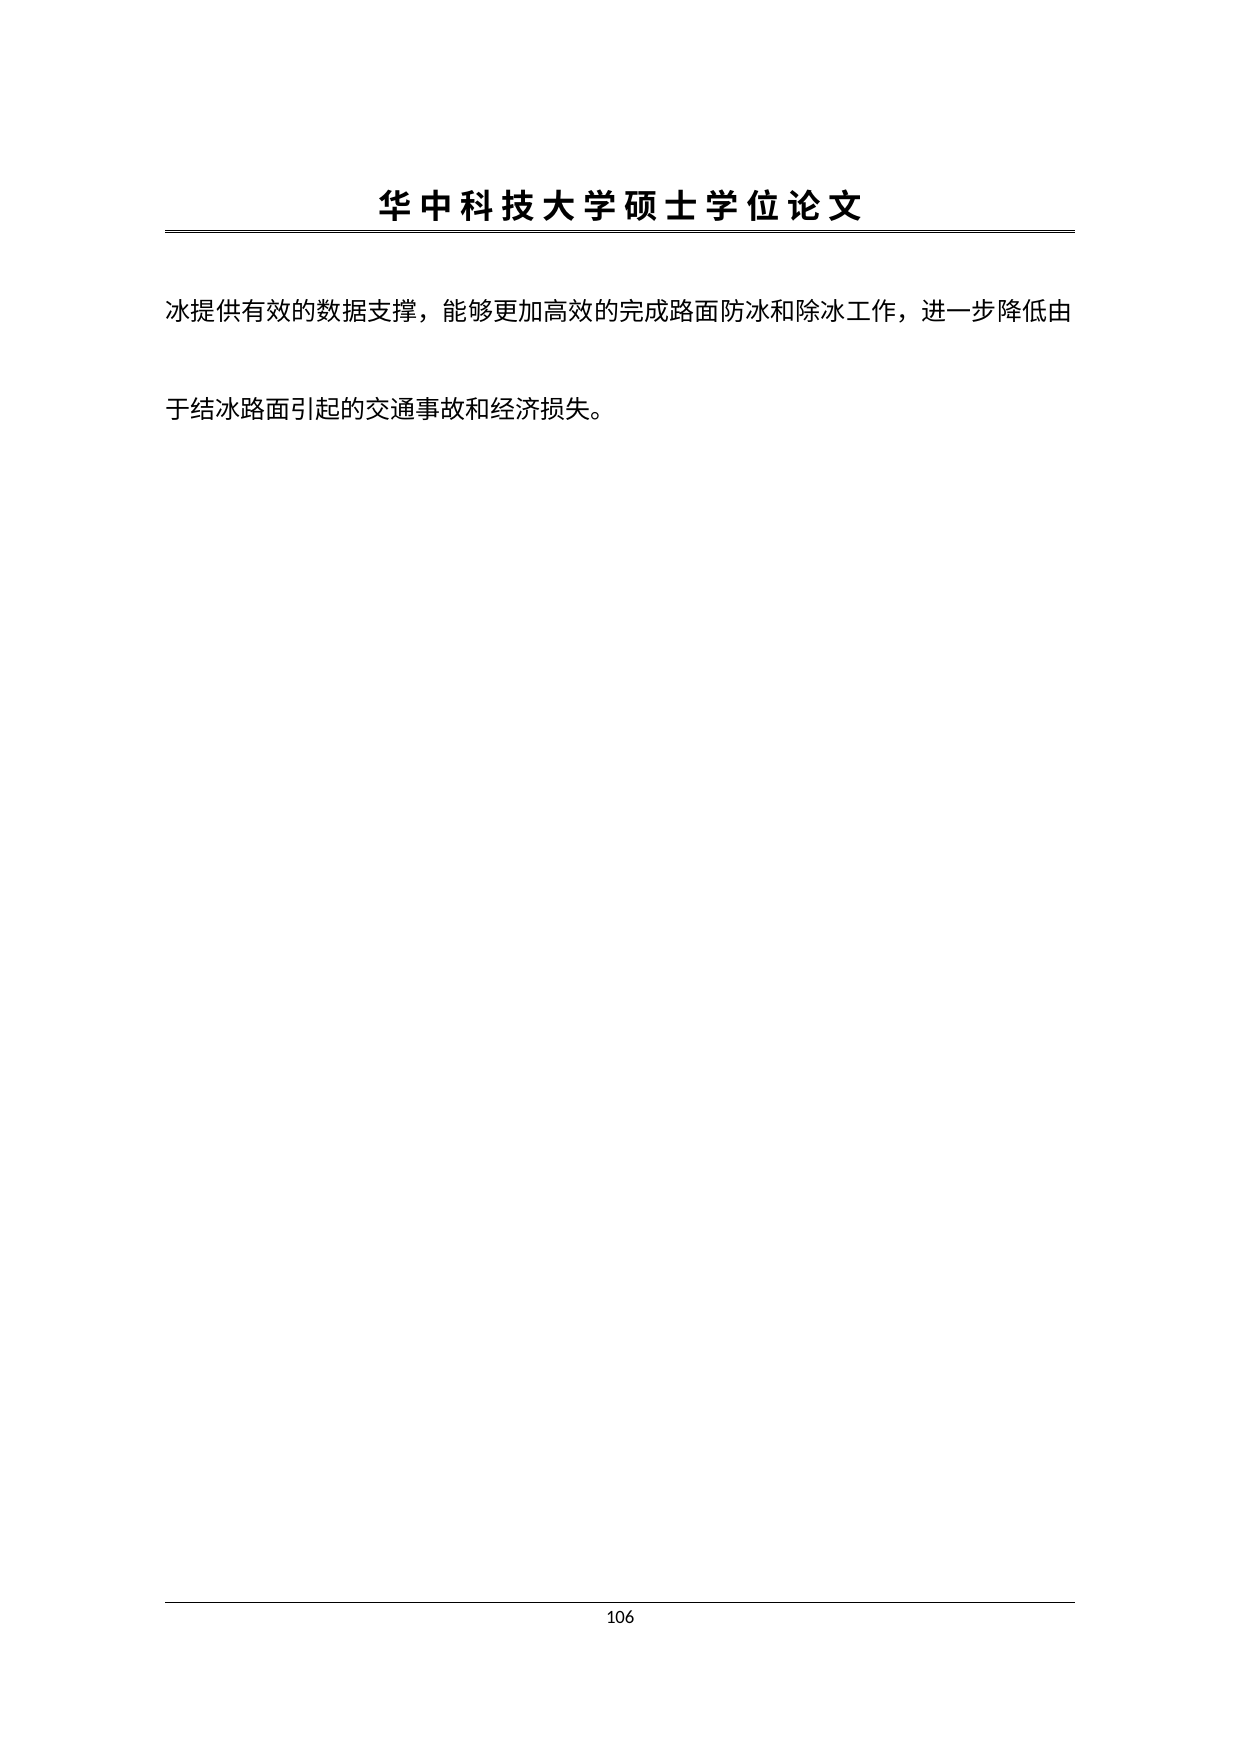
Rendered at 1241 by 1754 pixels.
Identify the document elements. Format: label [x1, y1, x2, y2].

text [165, 277, 1075, 440]
